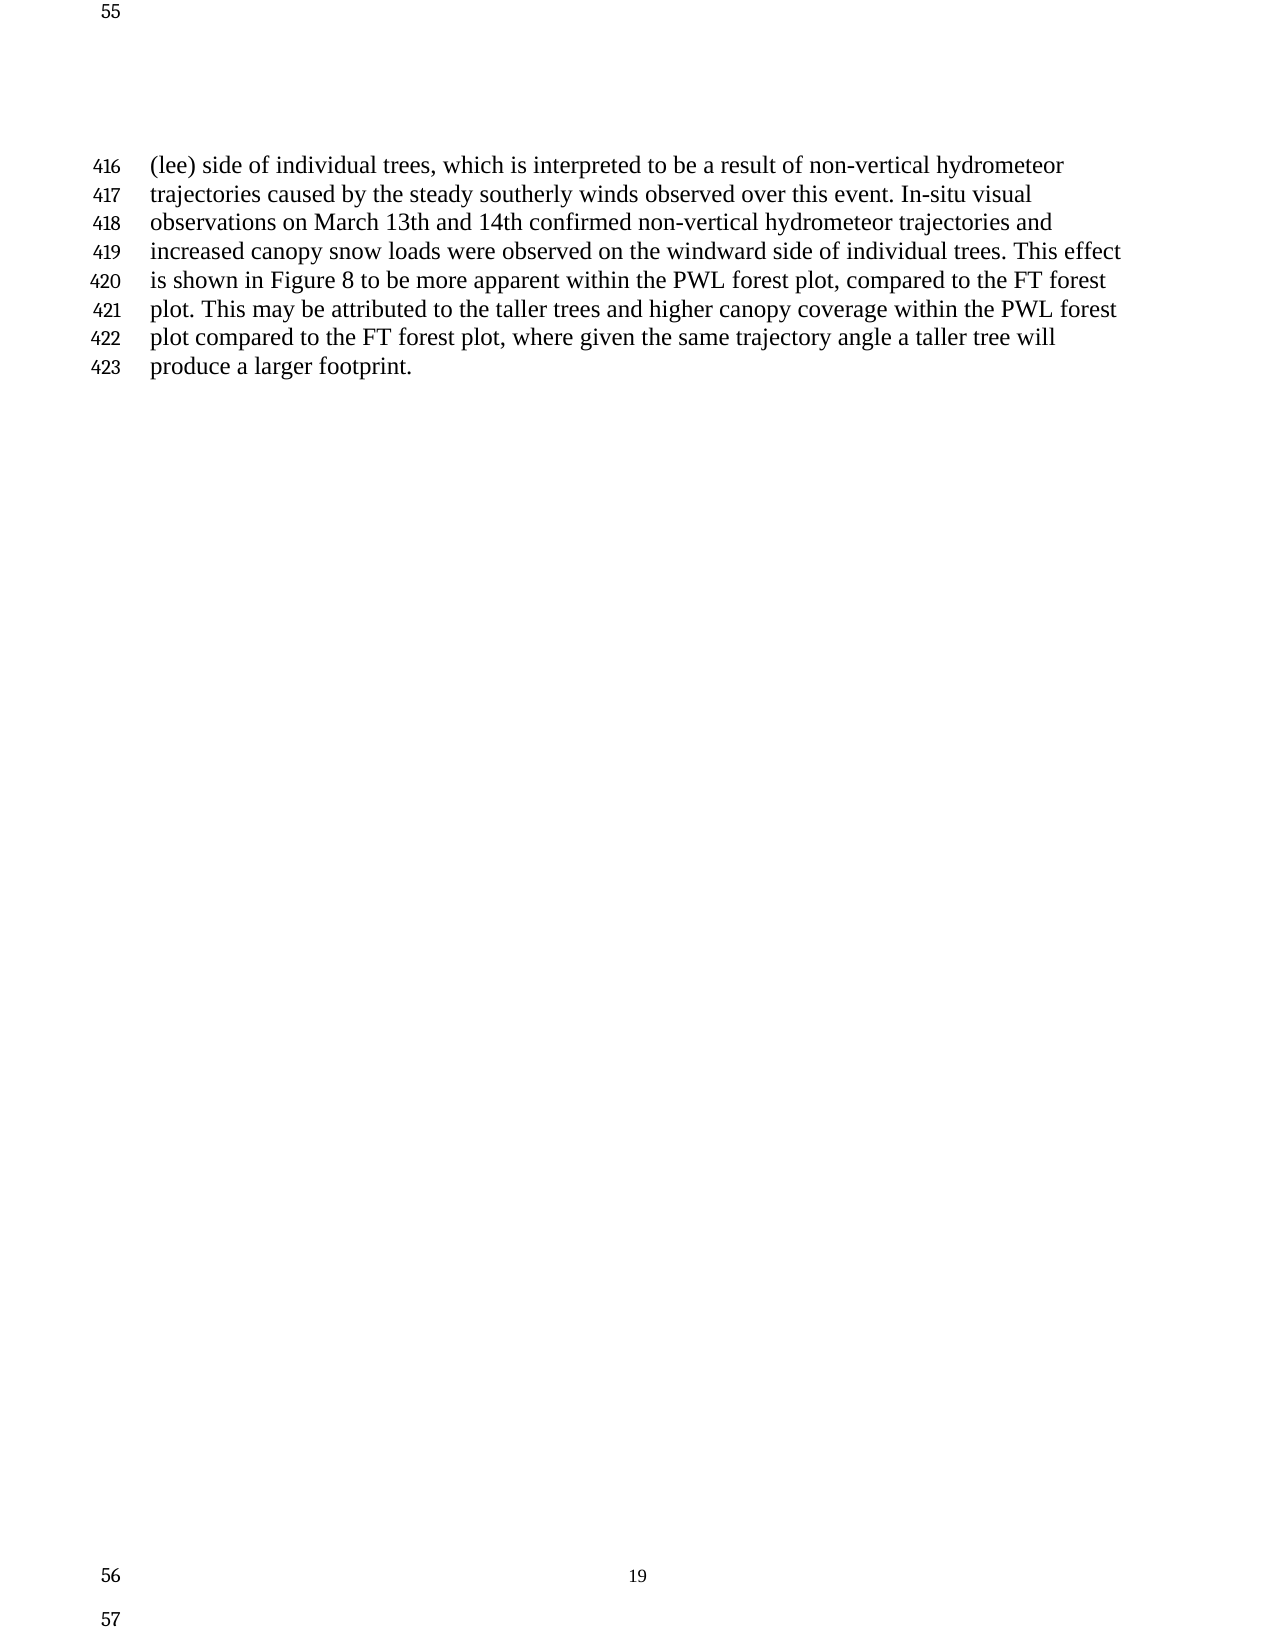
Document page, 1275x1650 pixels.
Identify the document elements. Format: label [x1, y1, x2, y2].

text [150, 150, 1125, 380]
